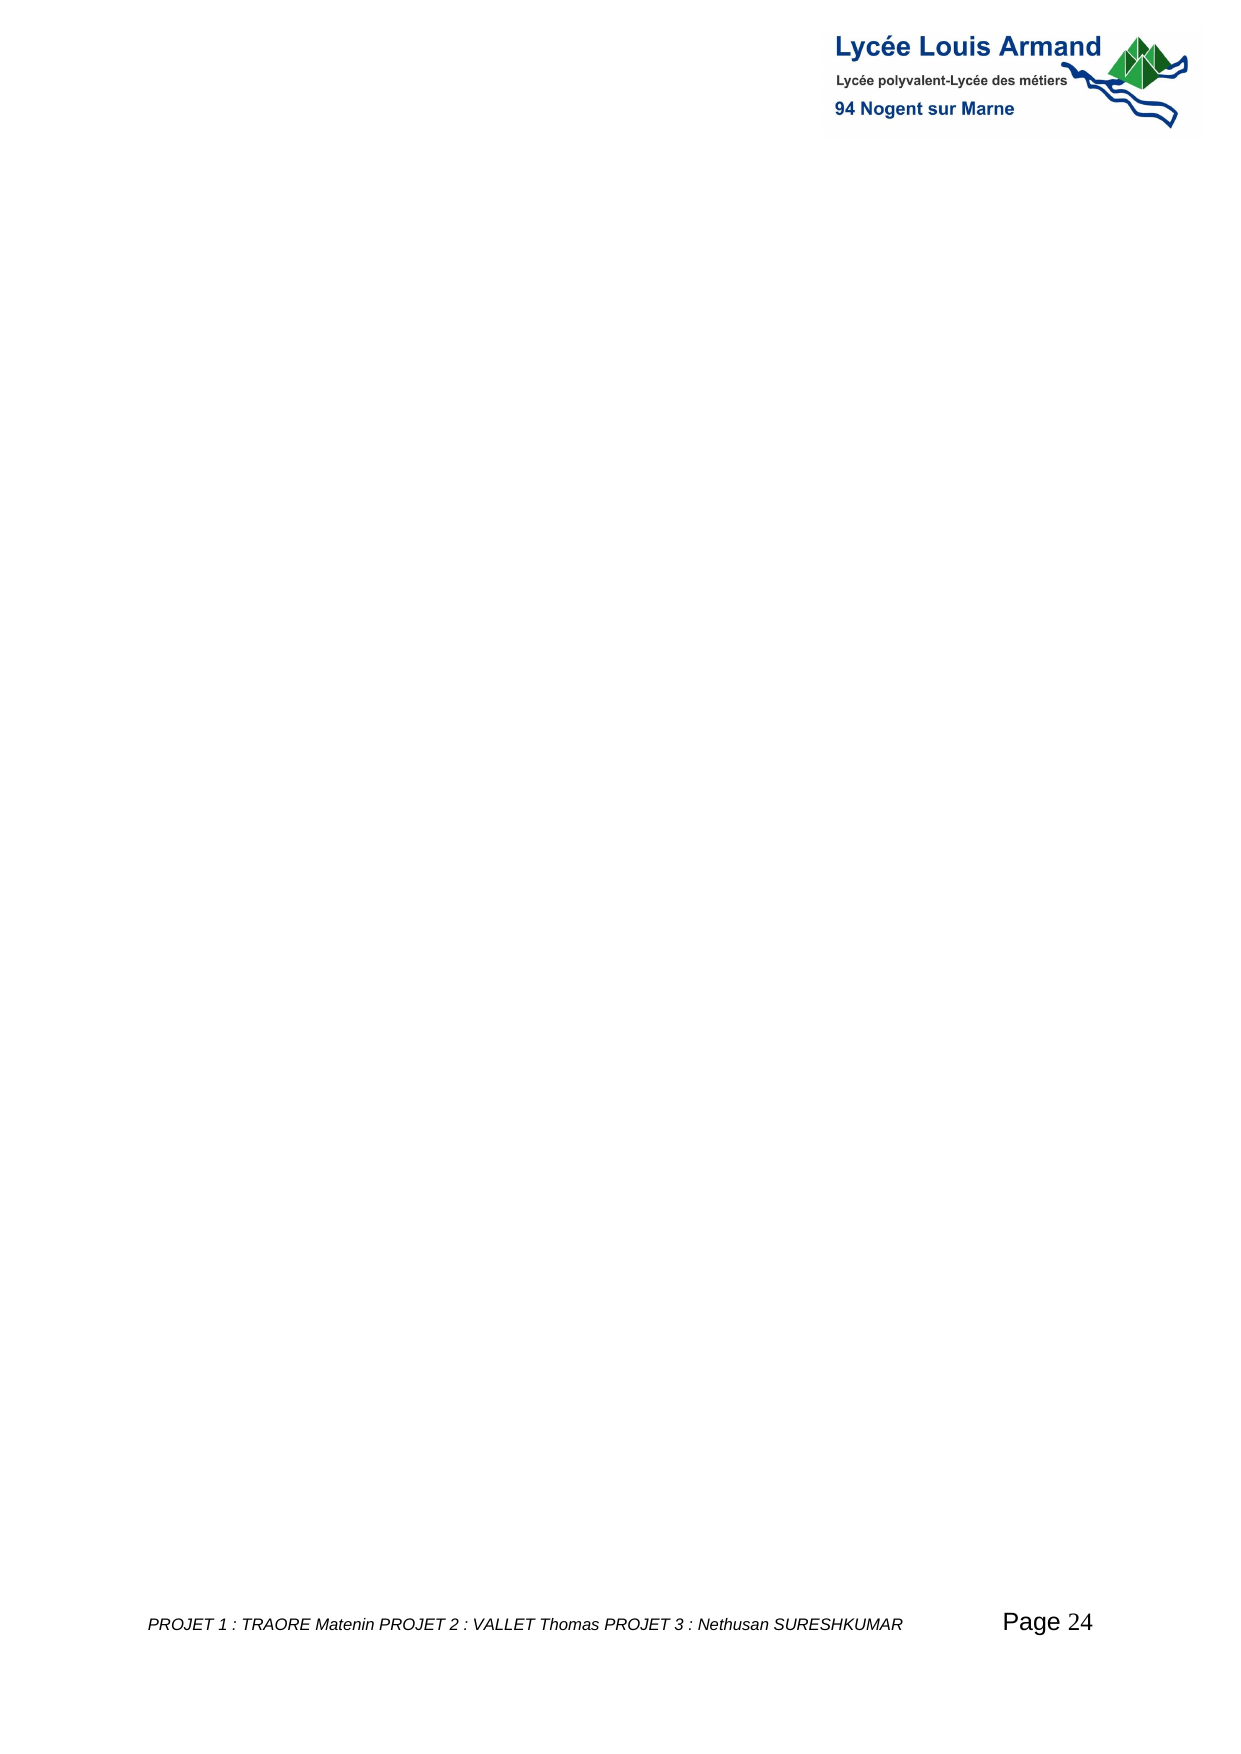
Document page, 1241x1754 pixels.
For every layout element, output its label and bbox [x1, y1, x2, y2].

picture [821, 26, 1204, 138]
